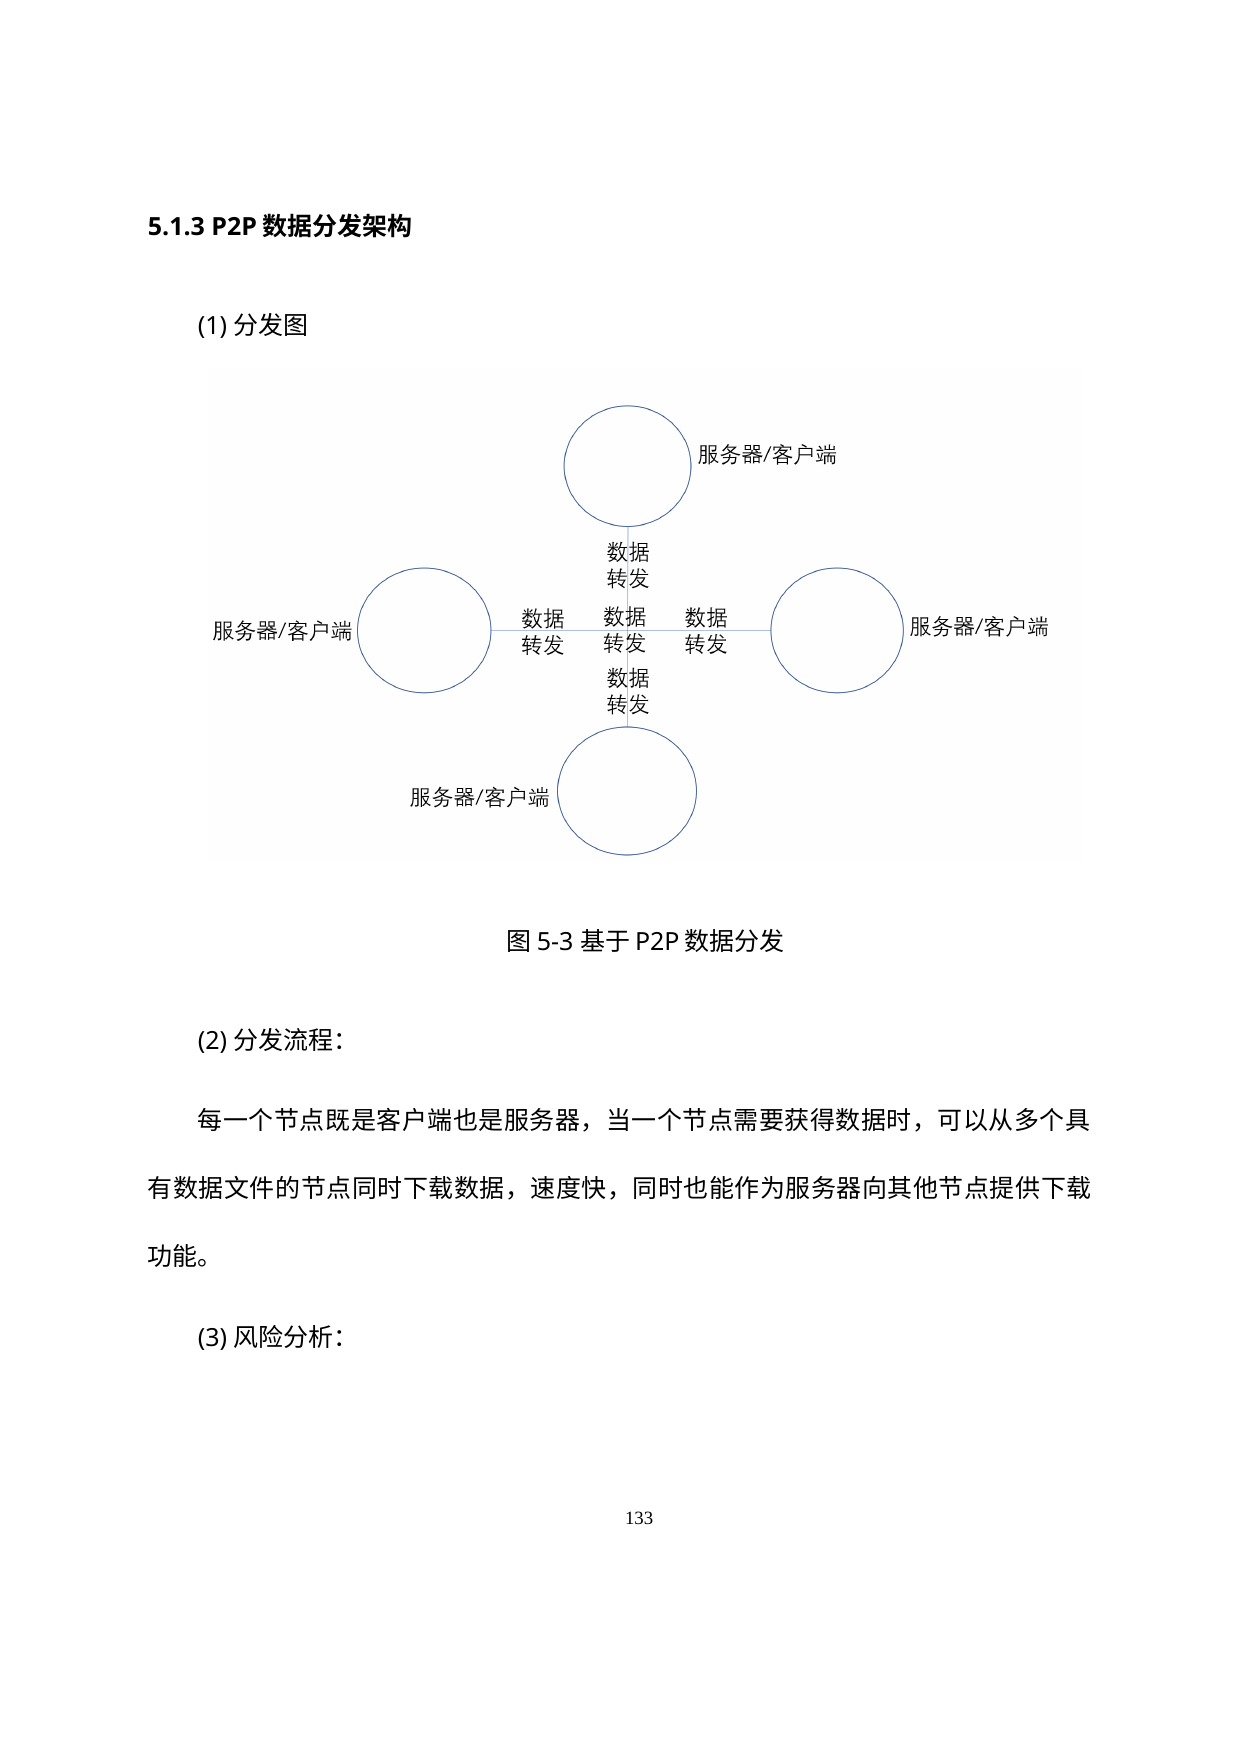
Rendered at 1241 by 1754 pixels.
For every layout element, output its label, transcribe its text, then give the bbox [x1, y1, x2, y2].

picture [208, 369, 1083, 862]
text 图 5-3 基于P2P数据分发 [148, 906, 1092, 974]
text (2) 分发流程： [148, 1004, 1092, 1072]
text (1) 分发图 [148, 289, 1092, 357]
text 每一个节点既是客户端也是服务器，当一个节点需要获得数据时，可以从多个具有数据文件的节点同时下载数据，速度快，同时也能作为服务器向其他节点提供下载功能。 [148, 1085, 1092, 1289]
text (3) 风险分析： [148, 1301, 1092, 1369]
text 5.1.3 P2P数据分发架构 [148, 191, 1092, 259]
